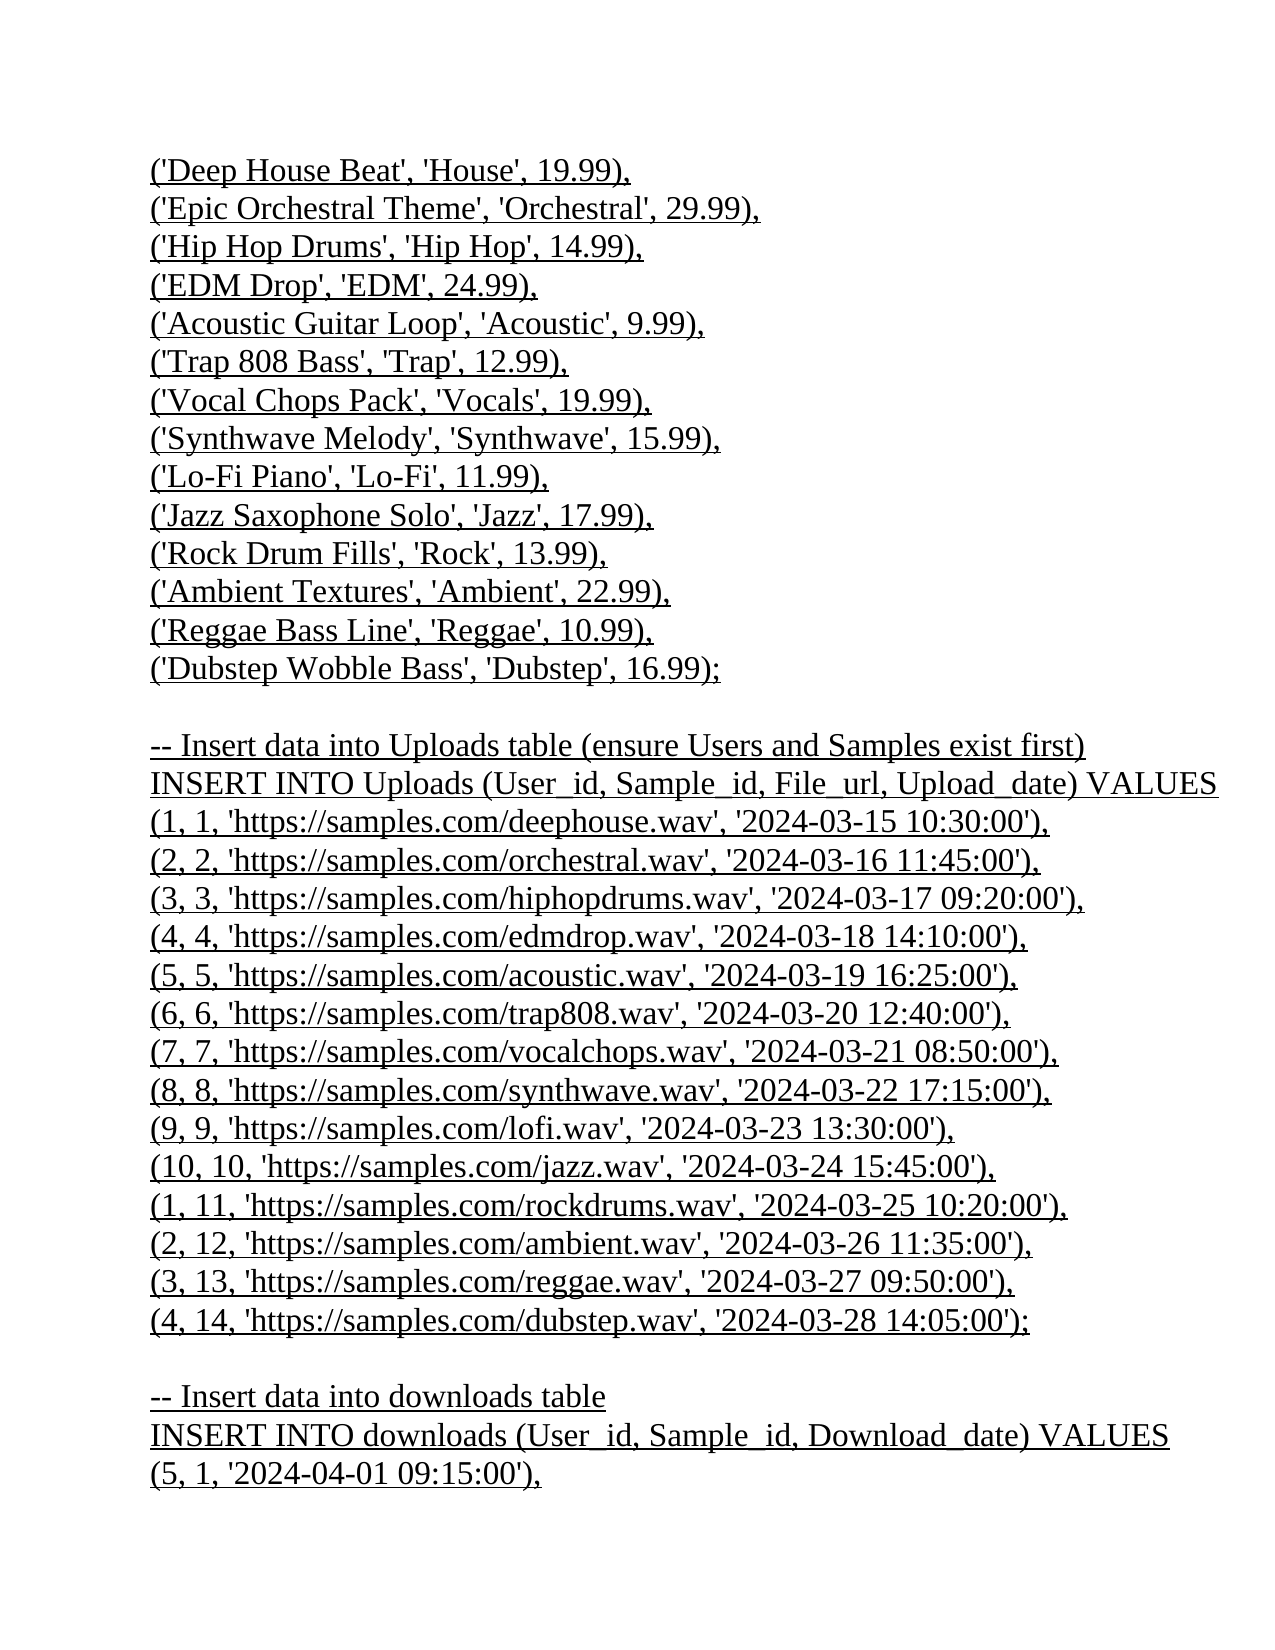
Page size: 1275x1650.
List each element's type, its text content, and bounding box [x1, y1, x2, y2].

text ('Ambient Textures', 'Ambient', 22.99), [150, 572, 1226, 610]
text (1, 1, 'https://samples.com/deephouse.wav', '2024-03-15 10:30:00'), [150, 802, 1226, 840]
text (6, 6, 'https://samples.com/trap808.wav', '2024-03-20 12:40:00'), [150, 993, 1226, 1032]
text ('Reggae Bass Line', 'Reggae', 10.99), [150, 610, 1226, 648]
text (3, 13, 'https://samples.com/reggae.wav', '2024-03-27 09:50:00'), [150, 1262, 1226, 1300]
text (2, 12, 'https://samples.com/ambient.wav', '2024-03-26 11:35:00'), [150, 1223, 1226, 1262]
text -- Insert data into downloads table [150, 1377, 1226, 1415]
text INSERT INTO downloads (User_id, Sample_id, Download_date) VALUES [150, 1415, 1226, 1453]
text ('Dubstep Wobble Bass', 'Dubstep', 16.99); [150, 648, 1226, 687]
text -- Insert data into Uploads table (ensure Users and Samples exist first) [150, 725, 1226, 763]
text ('Epic Orchestral Theme', 'Orchestral', 29.99), [150, 188, 1226, 227]
text ('Synthwave Melody', 'Synthwave', 15.99), [150, 418, 1226, 457]
text (7, 7, 'https://samples.com/vocalchops.wav', '2024-03-21 08:50:00'), [150, 1032, 1226, 1070]
text ('Lo-Fi Piano', 'Lo-Fi', 11.99), [150, 457, 1226, 495]
text ('EDM Drop', 'EDM', 24.99), [150, 265, 1226, 303]
text (4, 4, 'https://samples.com/edmdrop.wav', '2024-03-18 14:10:00'), [150, 917, 1226, 955]
text ('Acoustic Guitar Loop', 'Acoustic', 9.99), [150, 303, 1226, 342]
text (3, 3, 'https://samples.com/hiphopdrums.wav', '2024-03-17 09:20:00'), [150, 878, 1226, 917]
text ('Vocal Chops Pack', 'Vocals', 19.99), [150, 380, 1226, 418]
text ('Trap 808 Bass', 'Trap', 12.99), [150, 342, 1226, 380]
text ('Deep House Beat', 'House', 19.99), [150, 150, 1226, 188]
text (5, 1, '2024-04-01 09:15:00'), [150, 1453, 1226, 1492]
text ('Hip Hop Drums', 'Hip Hop', 14.99), [150, 227, 1226, 265]
text (1, 11, 'https://samples.com/rockdrums.wav', '2024-03-25 10:20:00'), [150, 1185, 1226, 1223]
text ('Rock Drum Fills', 'Rock', 13.99), [150, 533, 1226, 572]
text INSERT INTO Uploads (User_id, Sample_id, File_url, Upload_date) VALUES [150, 763, 1226, 802]
text (8, 8, 'https://samples.com/synthwave.wav', '2024-03-22 17:15:00'), [150, 1070, 1226, 1108]
text (10, 10, 'https://samples.com/jazz.wav', '2024-03-24 15:45:00'), [150, 1147, 1226, 1185]
text (2, 2, 'https://samples.com/orchestral.wav', '2024-03-16 11:45:00'), [150, 840, 1226, 878]
text (4, 14, 'https://samples.com/dubstep.wav', '2024-03-28 14:05:00'); [150, 1300, 1226, 1338]
text ('Jazz Saxophone Solo', 'Jazz', 17.99), [150, 495, 1226, 533]
text (5, 5, 'https://samples.com/acoustic.wav', '2024-03-19 16:25:00'), [150, 955, 1226, 993]
text (9, 9, 'https://samples.com/lofi.wav', '2024-03-23 13:30:00'), [150, 1108, 1226, 1147]
